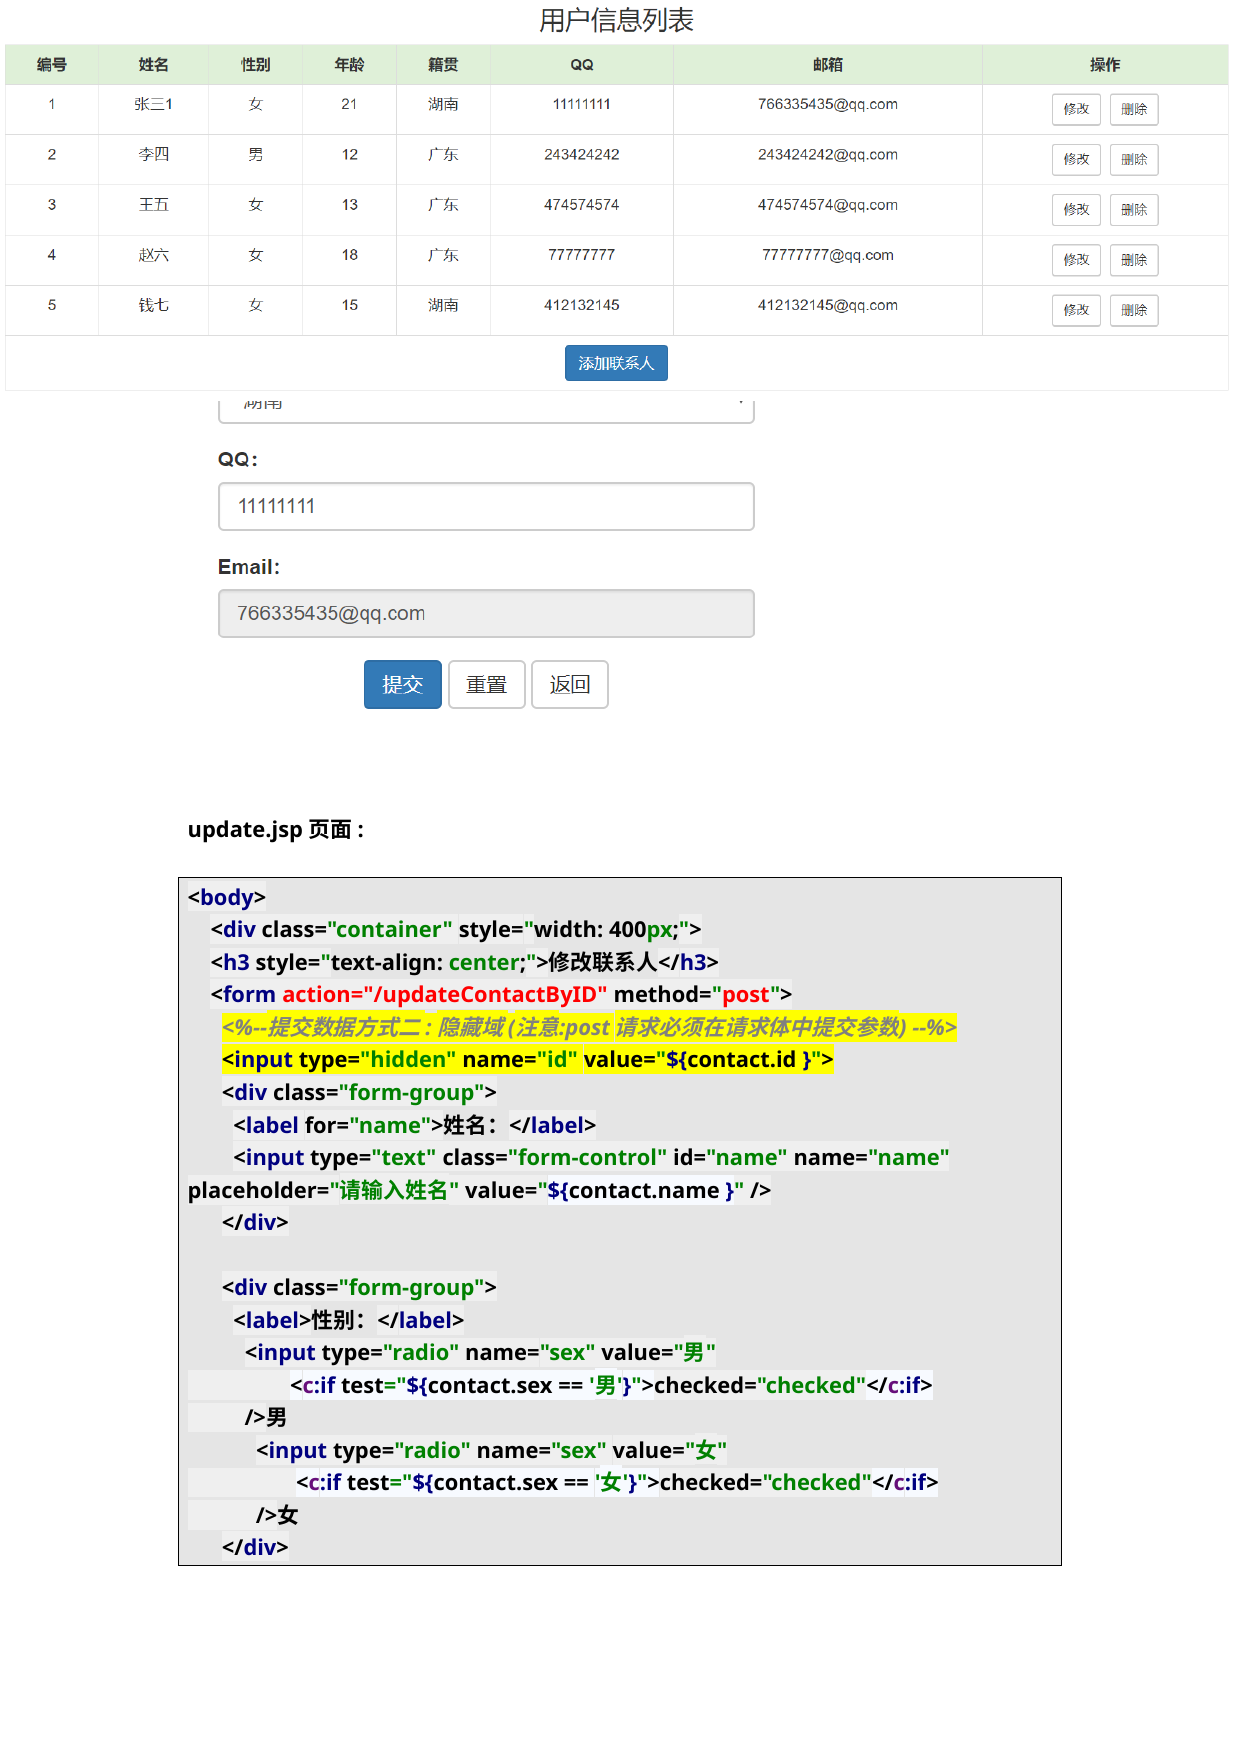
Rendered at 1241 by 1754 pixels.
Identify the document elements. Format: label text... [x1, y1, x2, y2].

text update.jsp 页面 : [187, 812, 1053, 844]
picture [0, 0, 1241, 722]
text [179, 878, 1061, 1565]
